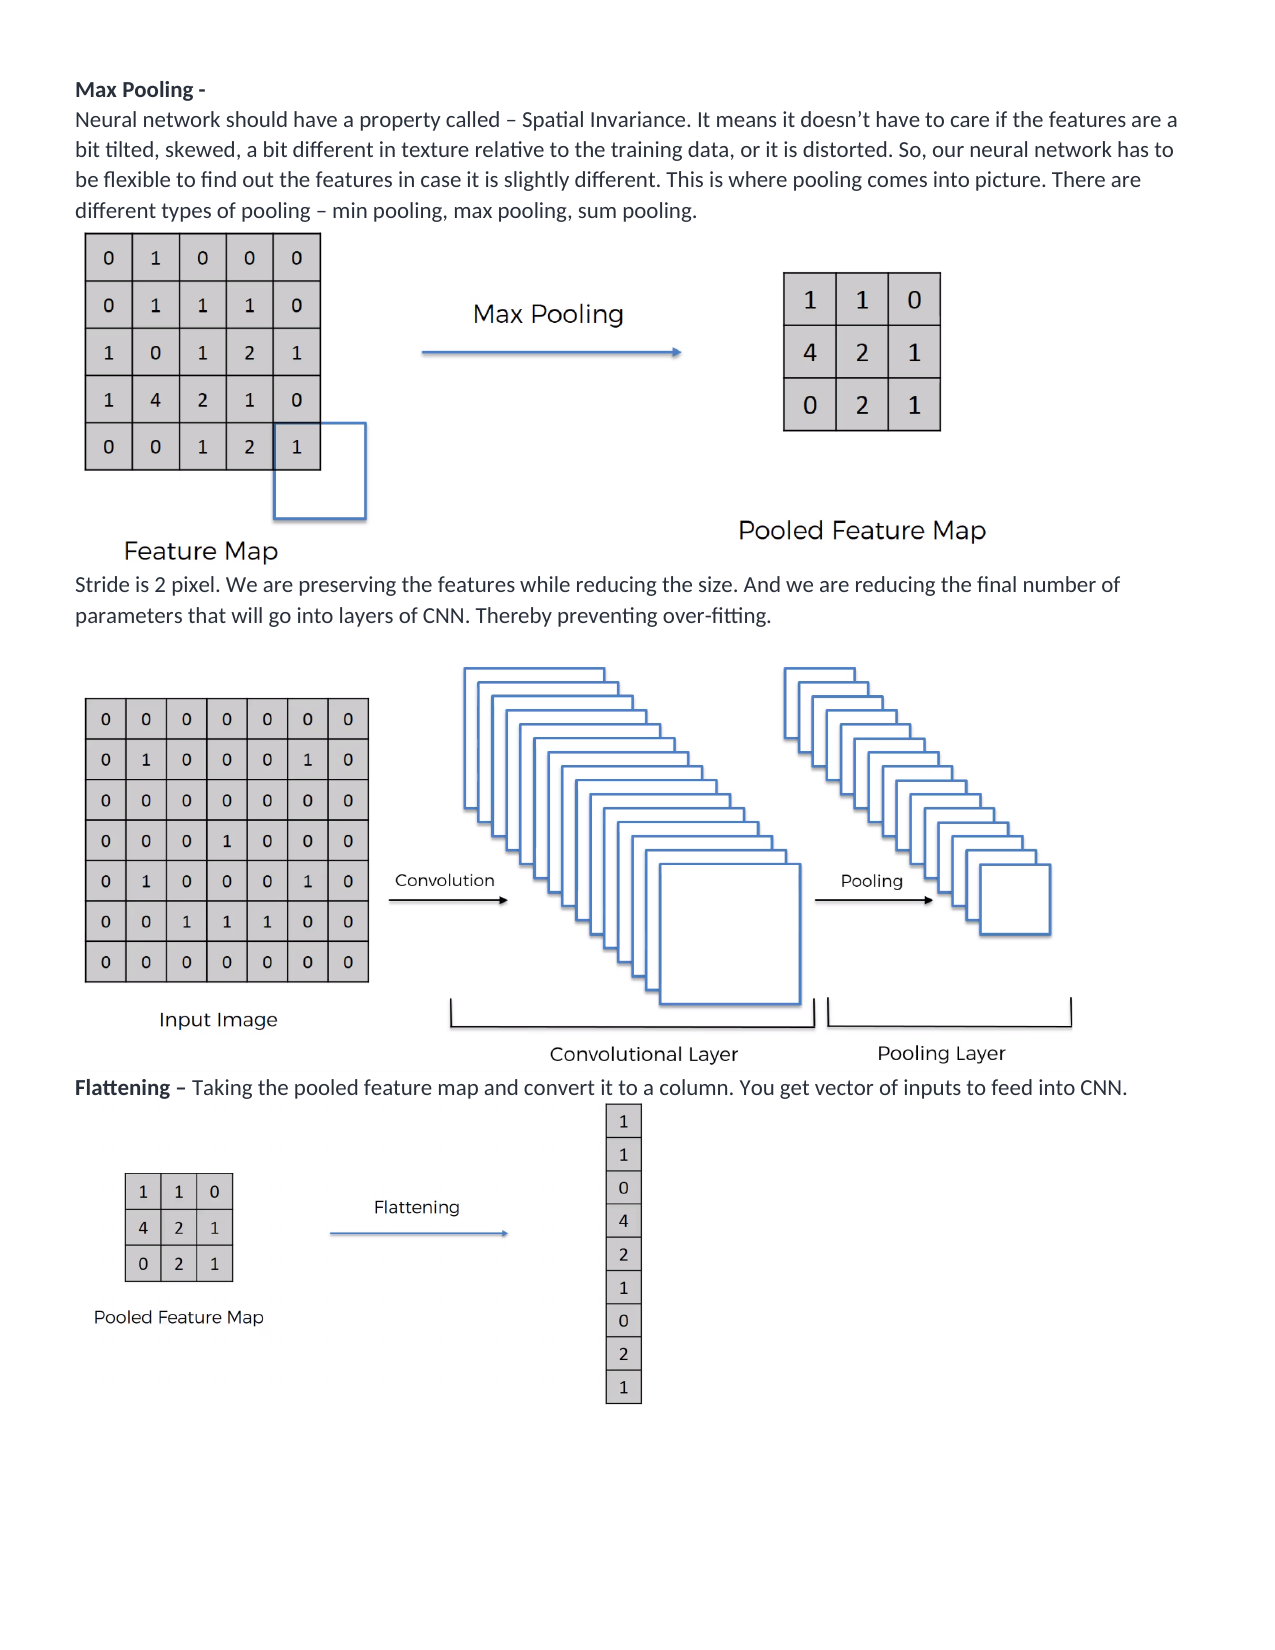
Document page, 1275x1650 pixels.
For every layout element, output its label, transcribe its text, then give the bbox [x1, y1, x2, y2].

picture [75, 226, 993, 569]
text Flattening – Taking the pooled feature map and convert it to a column. You get vector of inputs to feed into CNN. [75, 1073, 1200, 1102]
text Max Pooling - [75, 75, 1200, 103]
picture [75, 661, 1073, 1072]
text Neural network should have a property called – Spatial Invariance. It means it doesn’t have to care if the features are a bit tilted, skewed, a bit different in texture relative to the training data, or it is distorted. So, our neural network has to be flexible to find out the features in case it is slightly different. This is where pooling comes into picture. There are different types of pooling – min pooling, max pooling, sum pooling. [75, 105, 1200, 224]
picture [75, 1103, 646, 1405]
text Stride is 2 pixel. We are preserving the features while reducing the size. And we are reducing the final number of parameters that will go into layers of CNN. Thereby preventing over-fitting. [75, 571, 1200, 629]
